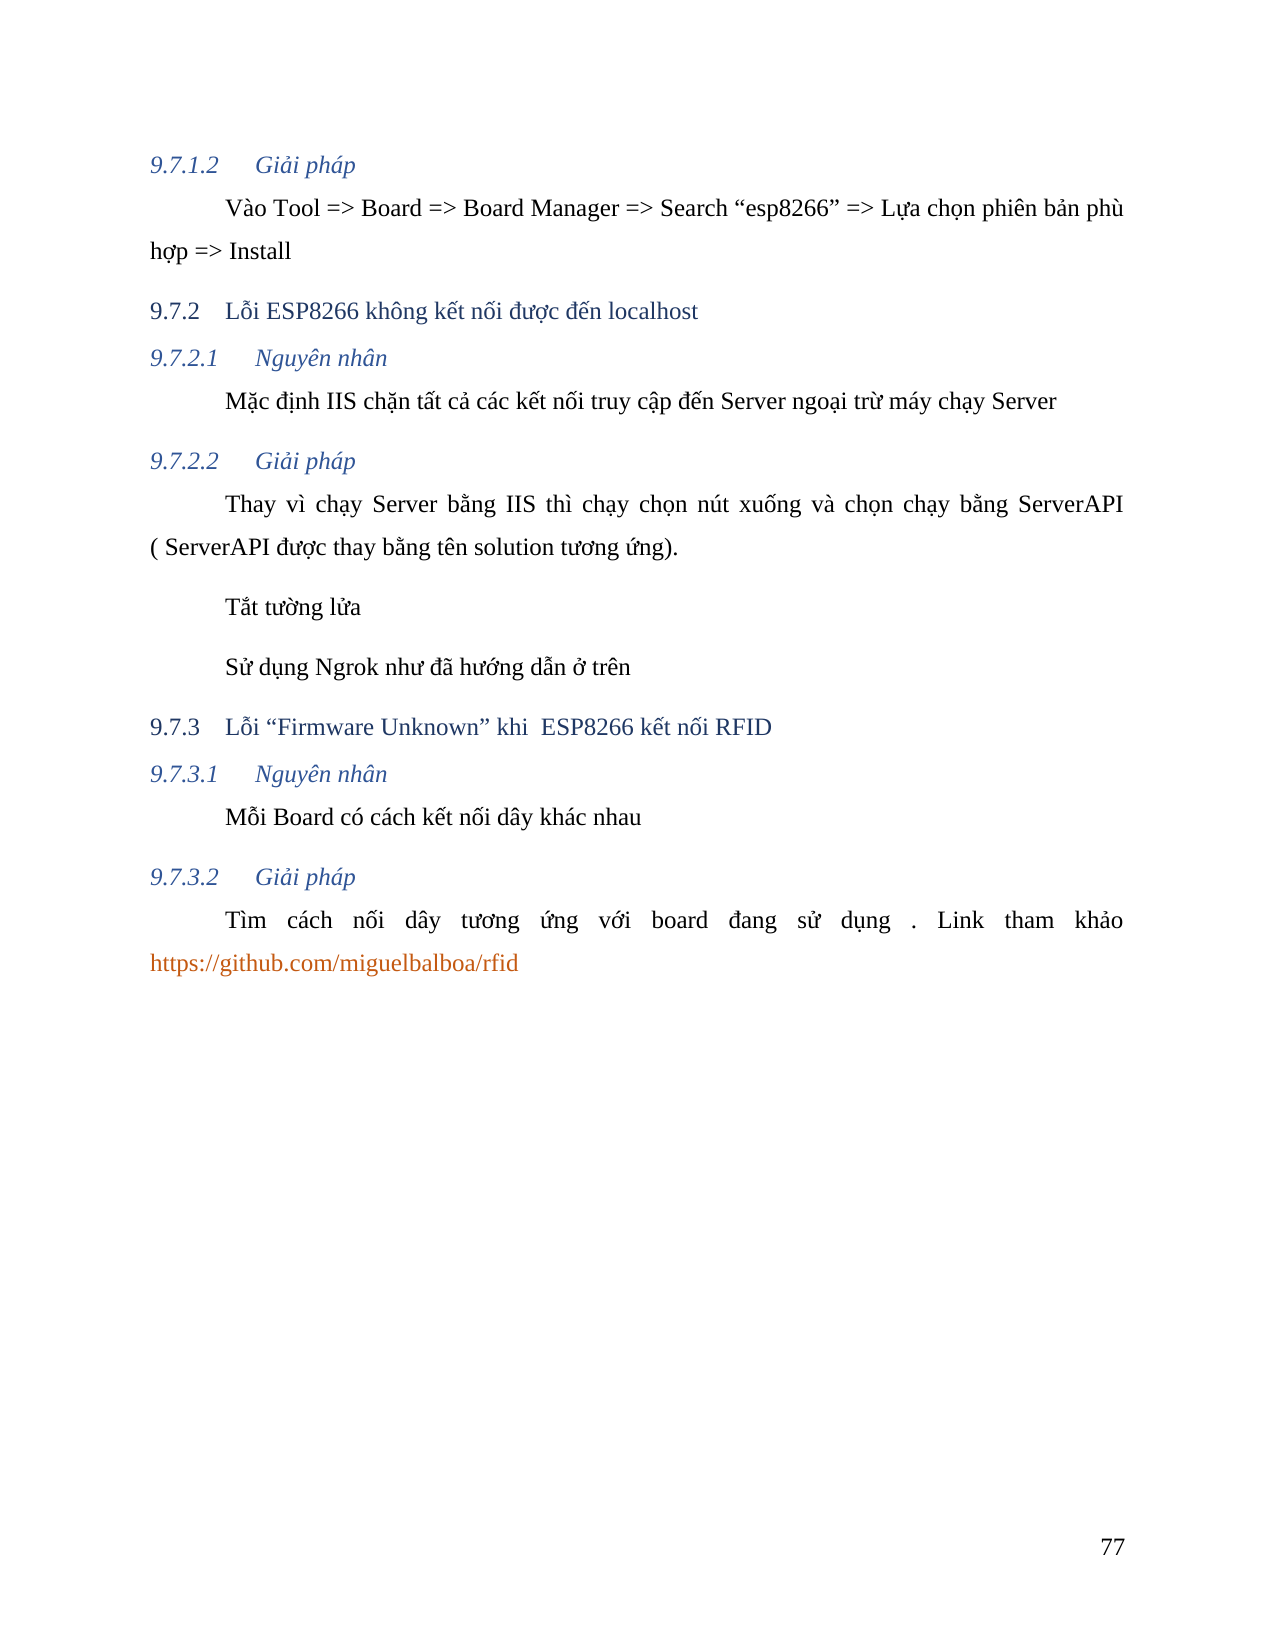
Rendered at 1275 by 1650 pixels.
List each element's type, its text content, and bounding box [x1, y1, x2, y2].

text Sử dụng Ngrok như đã hướng dẫn ở trên [150, 652, 1125, 681]
text Mặc định IIS chặn tất cả các kết nối truy cập đến Server ngoại trừ máy chạy Server [150, 386, 1125, 415]
subtitle Giải pháp [150, 150, 1125, 179]
text Mỗi Board có cách kết nối dây khác nhau [150, 802, 1125, 831]
text Tìm cách nối dây tương ứng với board đang sử dụng . Link tham khảo https://github.com/miguelbalboa/rfid [150, 905, 1125, 977]
text Thay vì chạy Server bằng IIS thì chạy chọn nút xuống và chọn chạy bằng ServerAPI ( ServerAPI được thay bằng tên solution tương ứng). [150, 489, 1125, 561]
subtitle Nguyên nhân [150, 759, 1125, 788]
text Tắt tường lửa [150, 592, 1125, 621]
subtitle Lỗi ESP8266 không kết nối được đến localhost [150, 296, 1125, 325]
subtitle Giải pháp [150, 862, 1125, 891]
subtitle Lỗi “Firmware Unknown” khi ESP8266 kết nối RFID [150, 712, 1125, 741]
text Vào Tool => Board => Board Manager => Search “esp8266” => Lựa chọn phiên bản phù hợp => Install [150, 193, 1125, 265]
subtitle Giải pháp [150, 446, 1125, 475]
subtitle Nguyên nhân [150, 343, 1125, 372]
